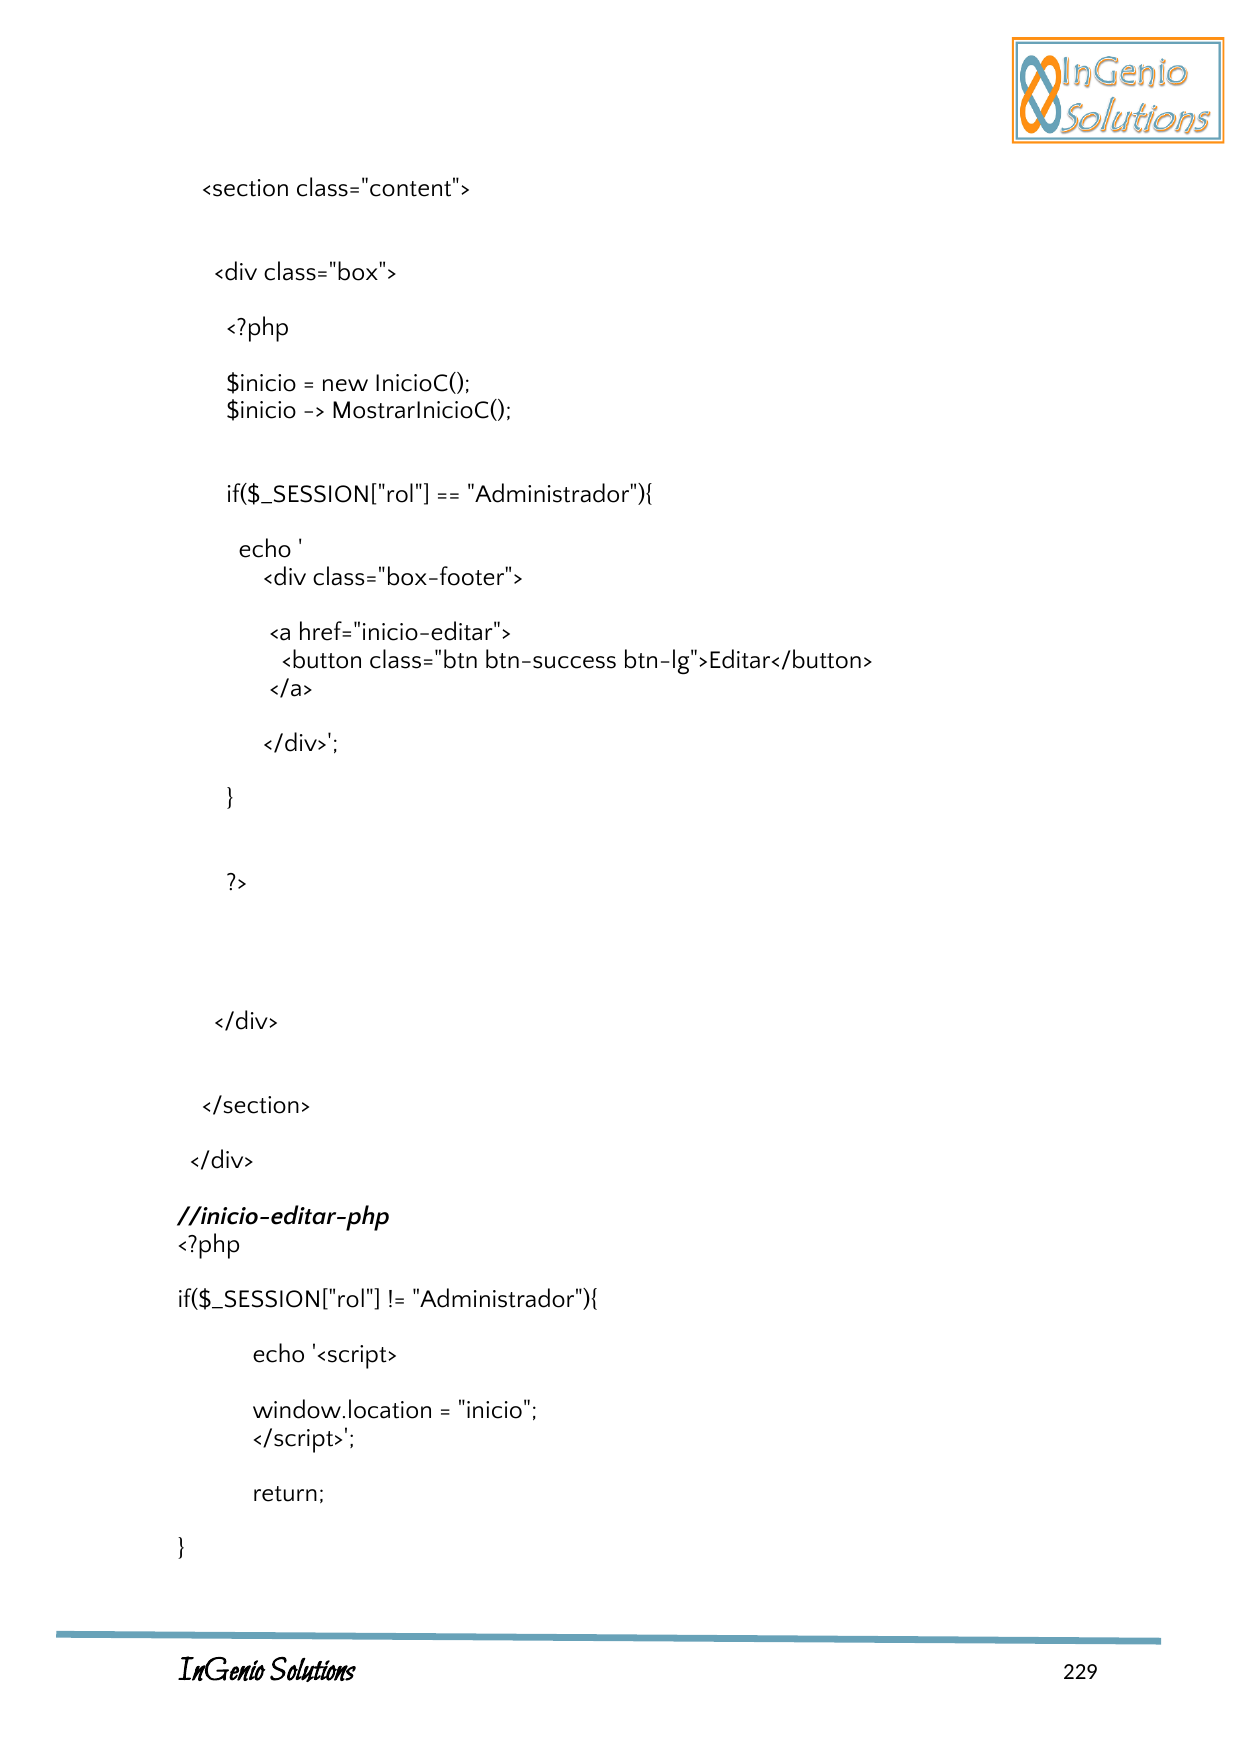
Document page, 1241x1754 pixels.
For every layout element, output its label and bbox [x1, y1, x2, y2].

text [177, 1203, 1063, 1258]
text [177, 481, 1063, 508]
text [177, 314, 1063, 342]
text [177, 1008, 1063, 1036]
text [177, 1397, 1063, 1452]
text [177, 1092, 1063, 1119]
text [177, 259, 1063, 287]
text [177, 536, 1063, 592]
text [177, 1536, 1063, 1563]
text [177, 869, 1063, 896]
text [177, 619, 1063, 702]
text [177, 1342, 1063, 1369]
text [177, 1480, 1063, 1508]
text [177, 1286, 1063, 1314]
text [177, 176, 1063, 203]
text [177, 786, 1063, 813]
picture [1011, 37, 1225, 146]
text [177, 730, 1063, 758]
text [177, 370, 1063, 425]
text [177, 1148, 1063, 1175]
